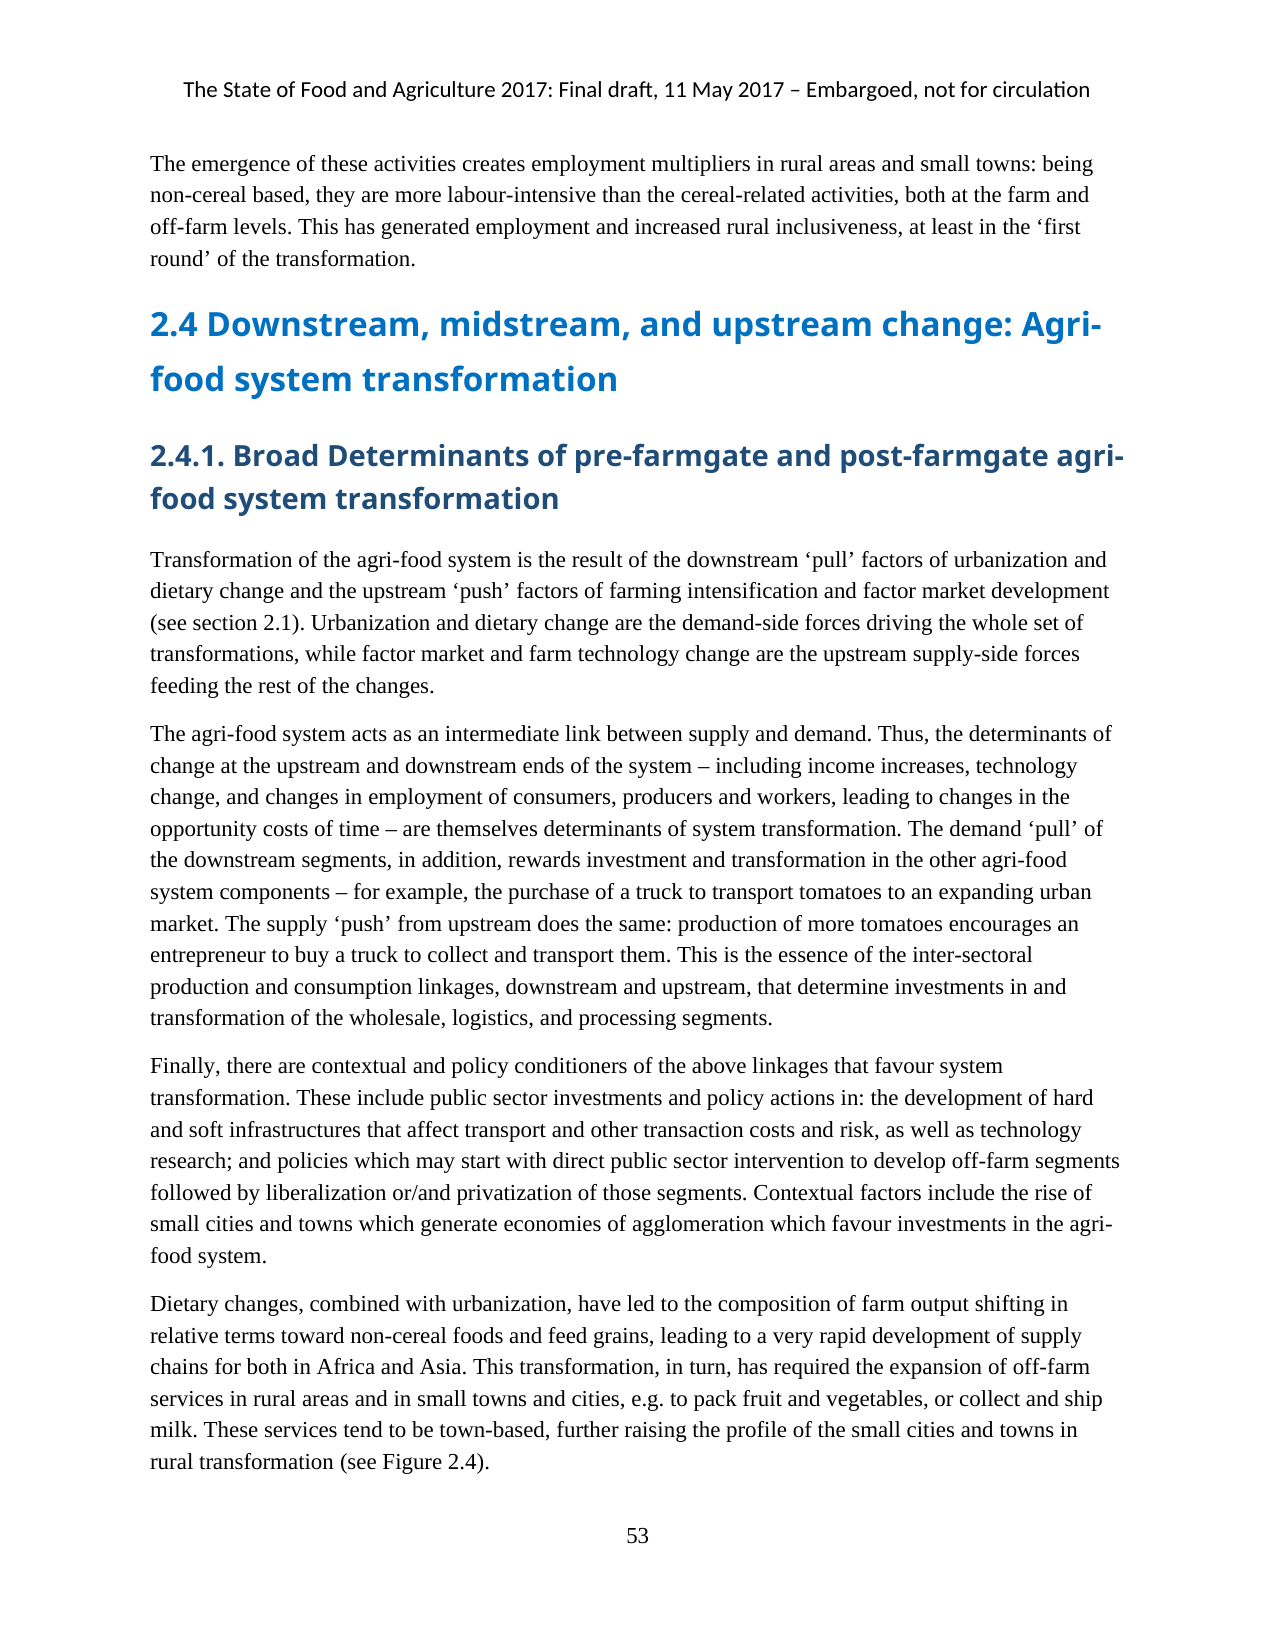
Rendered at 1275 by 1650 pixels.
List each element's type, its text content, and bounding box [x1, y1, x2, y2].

text Finally, there are contextual and policy conditioners of the above linkages that favour system transformation. These include public sector investments and policy actions in: the development of hard and soft infrastructures that affect transport and other transaction costs and risk, as well as technology research; and policies which may start with direct public sector intervention to develop off-farm segments followed by liberalization or/and privatization of those segments. Contextual factors include the rise of small cities and towns which generate economies of agglomeration which favour investments in the agri-food system. [150, 1053, 1125, 1268]
text The emergence of these activities creates employment multipliers in rural areas and small towns: being non-cereal based, they are more labour-intensive than the cereal-related activities, both at the farm and off-farm levels. This has generated employment and increased rural inclusiveness, at least in the ‘first round’ of the transformation. [150, 150, 1125, 271]
text Dietary changes, combined with urbanization, have led to the composition of farm output shifting in relative terms toward non-cereal foods and feed grains, leading to a very rapid development of supply chains for both in Africa and Asia. This transformation, in turn, has required the expansion of off-farm services in rural areas and in small towns and cities, e.g. to pack fruit and vegetables, or collect and ship milk. These services tend to be town-based, further raising the profile of the small cities and towns in rural transformation (see Figure 2.4). [150, 1290, 1125, 1474]
subtitle 2.4.1. Broad Determinants of pre-farmgate and post-farmgate agri-food system transformation [150, 435, 1125, 518]
subtitle 2.4 Downstream, midstream, and upstream change: Agri-food system transformation [150, 301, 1125, 401]
text Transformation of the agri-food system is the result of the downstream ‘pull’ factors of urbanization and dietary change and the upstream ‘push’ factors of farming intensification and factor market development (see section 2.1). Urbanization and dietary change are the demand-side forces driving the whole set of transformations, while factor market and farm technology change are the upstream supply-side forces feeding the rest of the changes. [150, 546, 1125, 698]
text The agri-food system acts as an intermediate link between supply and demand. Thus, the determinants of change at the upstream and downstream ends of the system – including income increases, technology change, and changes in employment of consumers, producers and workers, leading to changes in the opportunity costs of time – are themselves determinants of system transformation. The demand ‘pull’ of the downstream segments, in addition, rewards investment and transformation in the other agri-food system components – for example, the purchase of a truck to transport tomatoes to an expanding urban market. The supply ‘push’ from upstream does the same: production of more tomatoes encourages an entrepreneur to buy a truck to collect and transport them. This is the essence of the inter-sectoral production and consumption linkages, downstream and upstream, that determine investments in and transformation of the wholesale, logistics, and processing segments. [150, 720, 1125, 1031]
